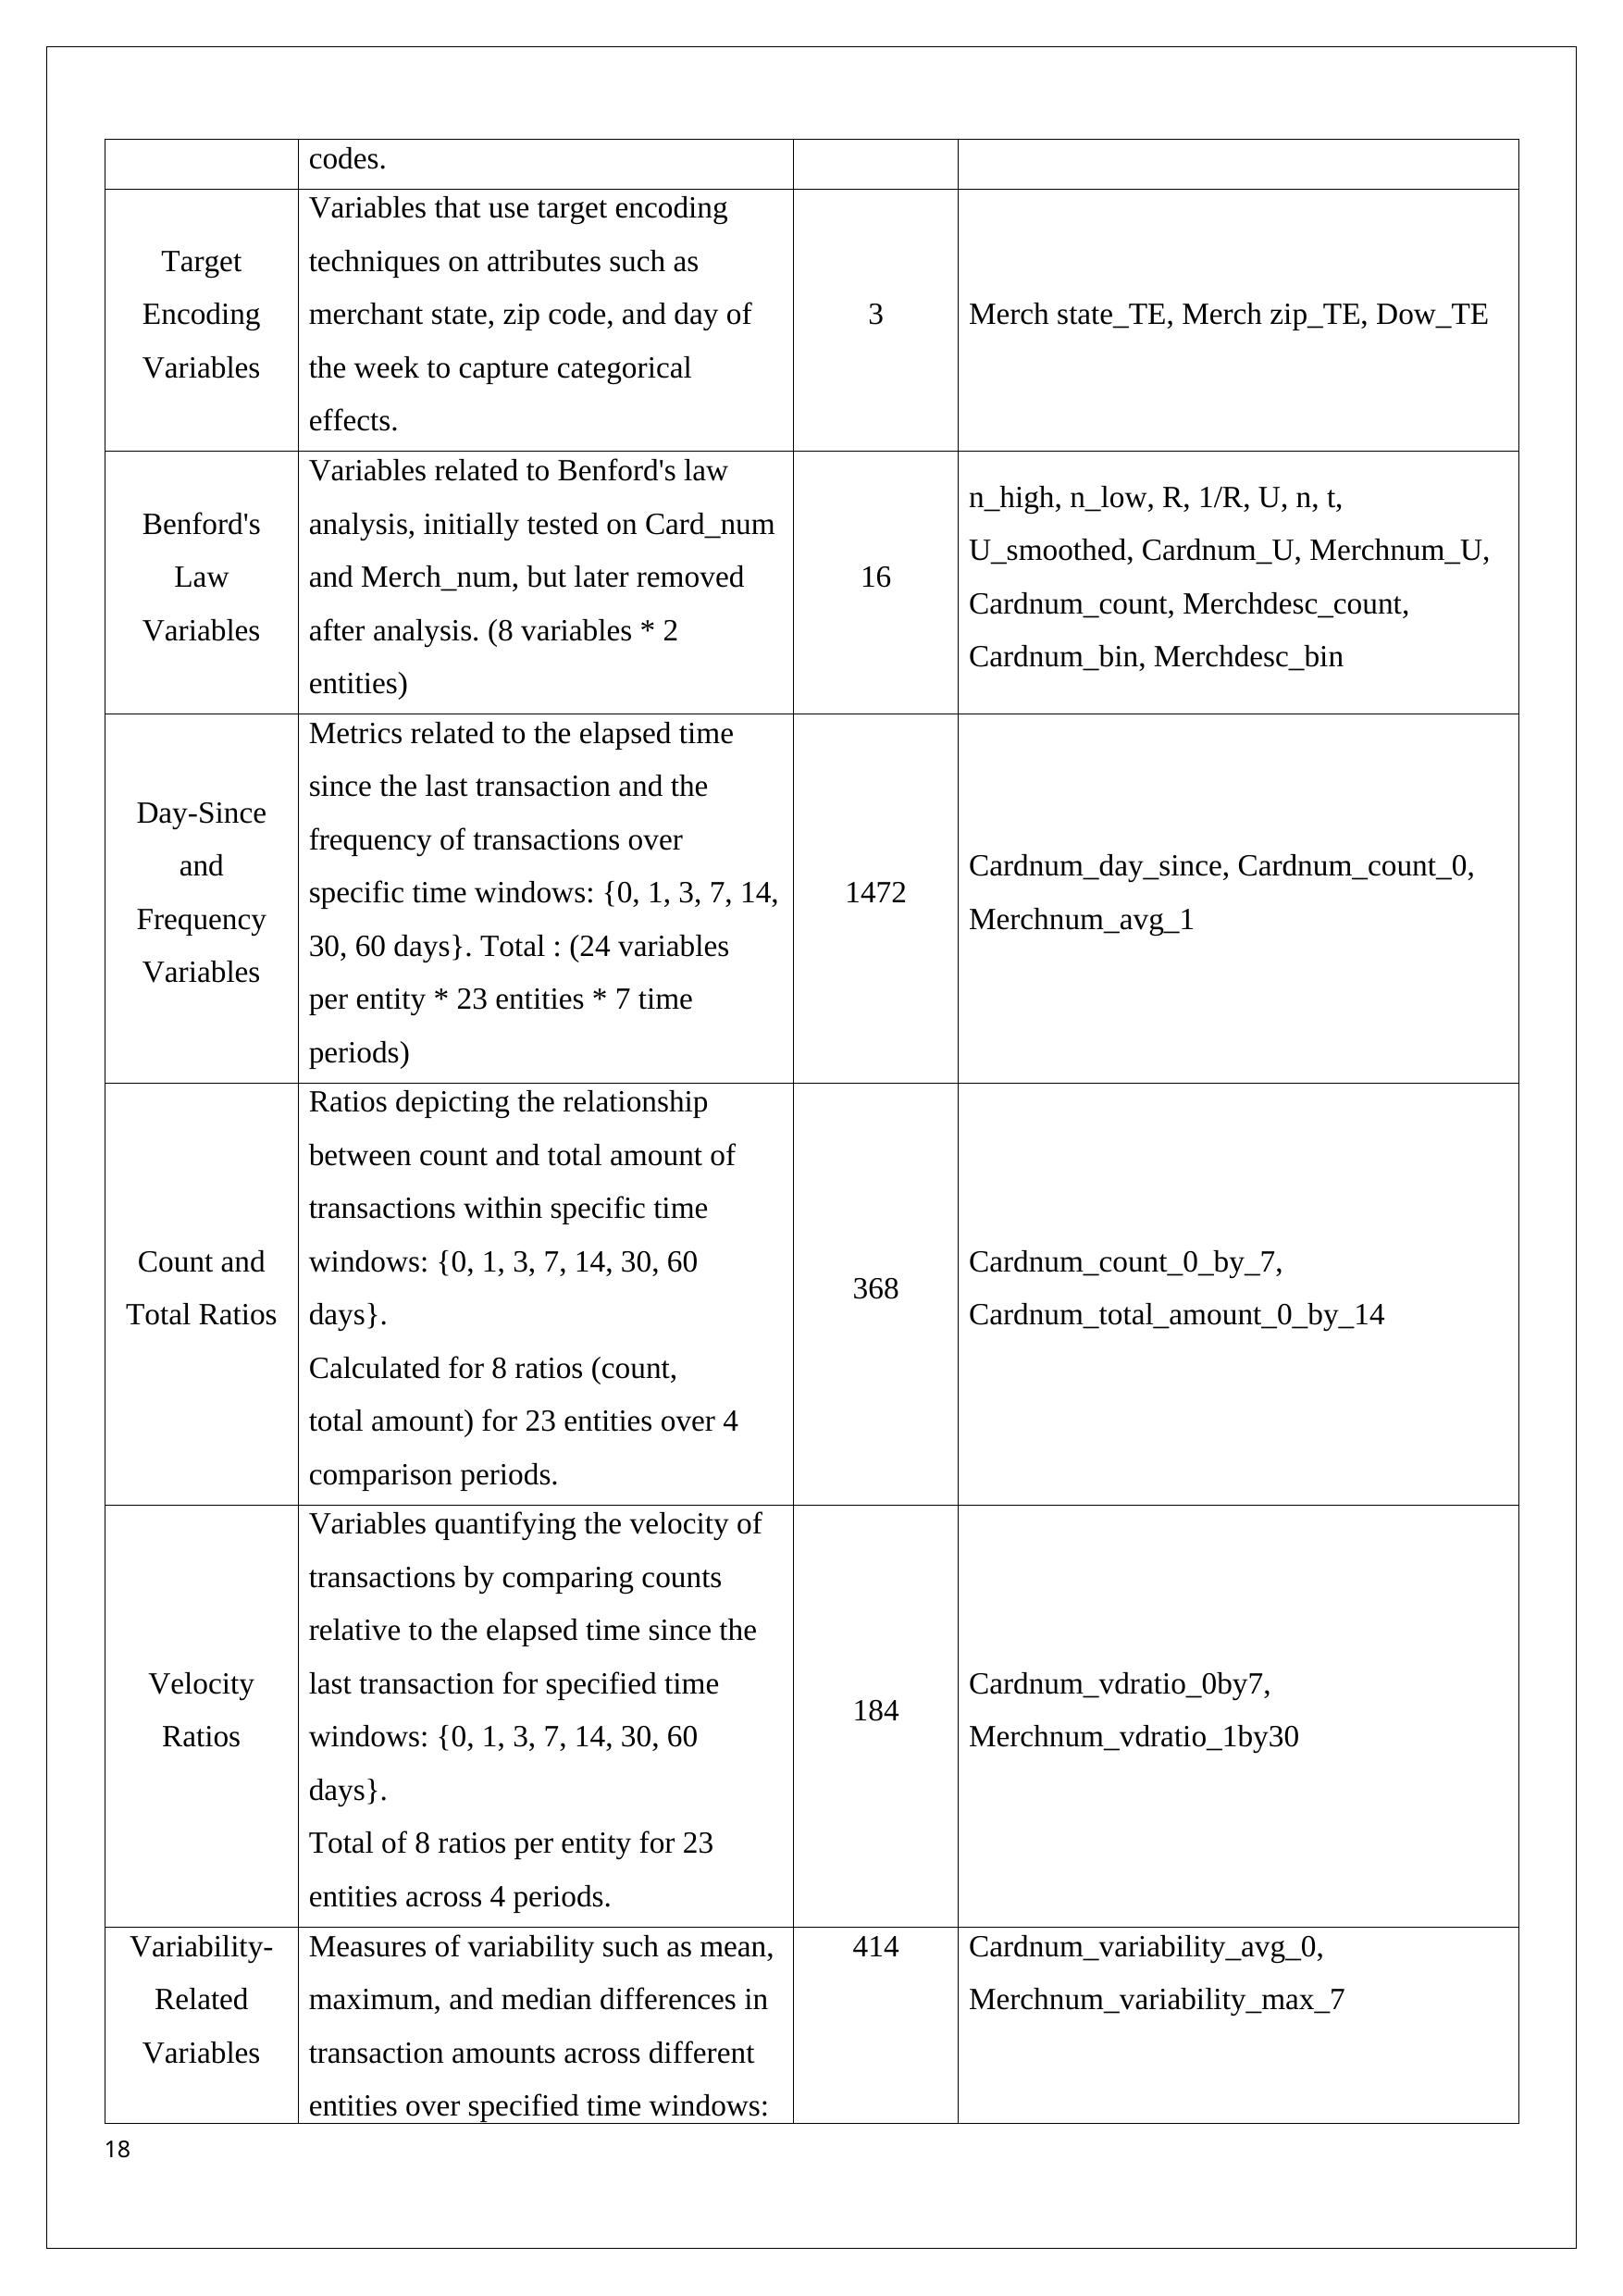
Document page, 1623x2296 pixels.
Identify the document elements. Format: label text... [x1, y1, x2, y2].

table_cell Count and Total Ratios [105, 1084, 298, 1505]
table_cell Metrics related to the elapsed time since the last transaction and the frequency of transactions over specific time windows: {0, 1, 3, 7, 14, 30, 60 days}. Total : (24 variables per entity * 23 entities * 7 time periods) [299, 714, 793, 1082]
table_cell Cardnum_day_since, Cardnum_count_0, Merchnum_avg_1 [959, 714, 1518, 1082]
table_cell 184 [794, 1506, 958, 1927]
table_cell 21 [794, 140, 958, 189]
table_cell Variables related to Benford's law analysis, initially tested on Card_num and Merch_num, but later removed after analysis. (8 variables * 2 entities) [299, 452, 793, 714]
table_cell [959, 140, 1518, 189]
table_cell Day-Since and Frequency Variables [105, 714, 298, 1082]
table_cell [959, 1928, 1518, 2123]
table_cell Merch state_TE, Merch zip_TE, Dow_TE [959, 190, 1518, 451]
table_cell Variables quantifying the velocity of transactions by comparing counts relative to the elapsed time since the last transaction for specified time windows: {0, 1, 3, 7, 14, 30, 60 days}. Total of 8 ratios per entity for 23 entities across 4 periods. [299, 1506, 793, 1927]
table_cell n_high, n_low, R, 1/R, U, n, t, U_smoothed, Cardnum_U, Merchnum_U, Cardnum_count, Merchdesc_count, Cardnum_bin, Merchdesc_bin [959, 452, 1518, 714]
table_cell Ratios depicting the relationship between count and total amount of transactions within specific time windows: {0, 1, 3, 7, 14, 30, 60 days}. Calculated for 8 ratios (count, total amount) for 23 entities over 4 comparison periods. [299, 1084, 793, 1505]
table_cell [105, 1928, 298, 2123]
table_cell Cardnum_count_0_by_7, Cardnum_total_amount_0_by_14 [959, 1084, 1518, 1505]
table_cell 414 [794, 1928, 958, 2123]
table_cell 368 [794, 1084, 958, 1505]
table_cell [299, 140, 793, 189]
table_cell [299, 1928, 793, 2123]
table_cell Velocity Ratios [105, 1506, 298, 1927]
table_cell Benford's Law Variables [105, 452, 298, 714]
table_cell Cardnum_vdratio_0by7, Merchnum_vdratio_1by30 [959, 1506, 1518, 1927]
table_cell 3 [794, 190, 958, 451]
table_cell 16 [794, 452, 958, 714]
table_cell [105, 140, 298, 189]
table_cell 1472 [794, 714, 958, 1082]
table_cell Target Encoding Variables [105, 190, 298, 451]
table_cell Variables that use target encoding techniques on attributes such as merchant state, zip code, and day of the week to capture categorical effects. [299, 190, 793, 451]
